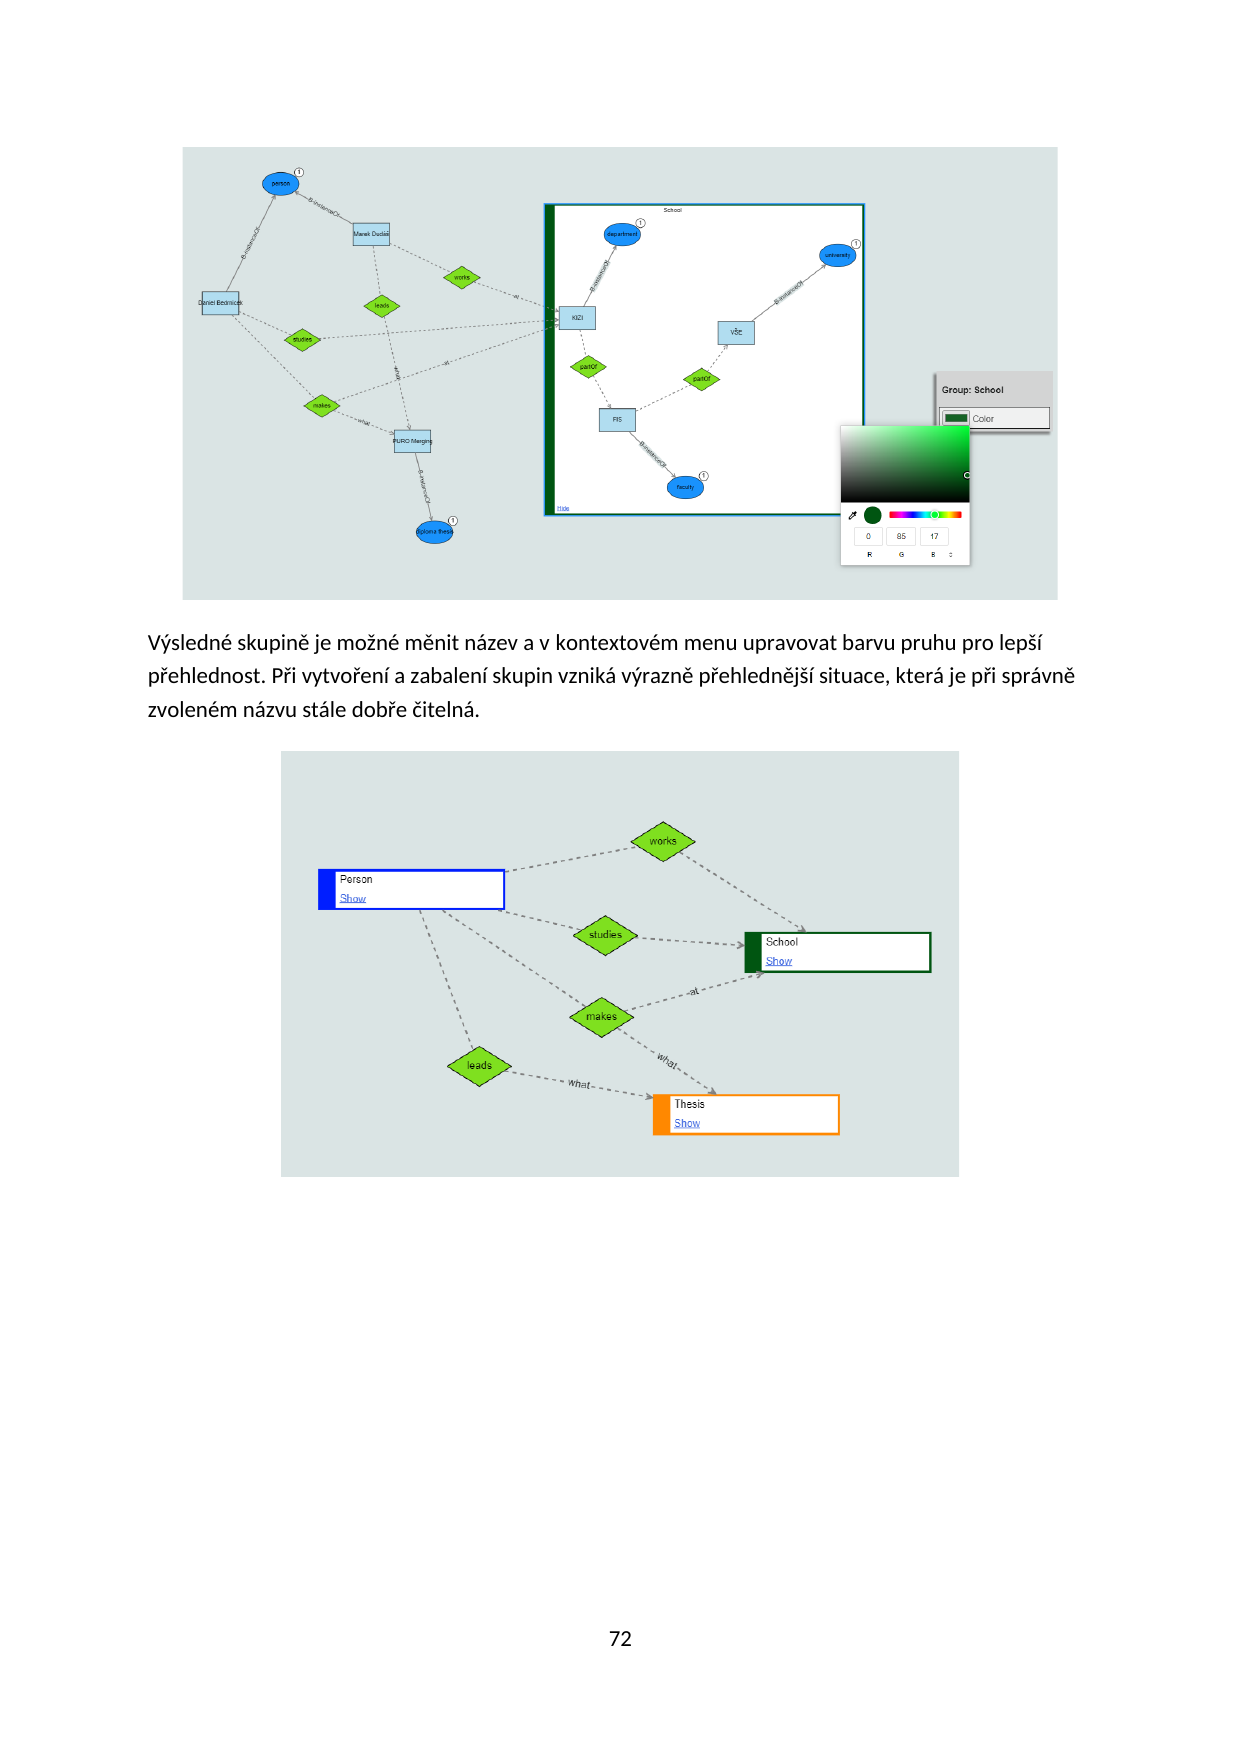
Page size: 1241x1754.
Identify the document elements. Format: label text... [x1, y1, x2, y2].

picture [281, 751, 960, 1177]
picture [182, 147, 1058, 600]
text Výsledné skupině je možné měnit název a v kontextovém menu upravovat barvu pruhu pro lepší přehlednost. Při vytvoření a zabalení skupin vzniká výrazně přehlednější situace, která je při správně zvoleném názvu stále dobře čitelná. [148, 628, 1093, 723]
